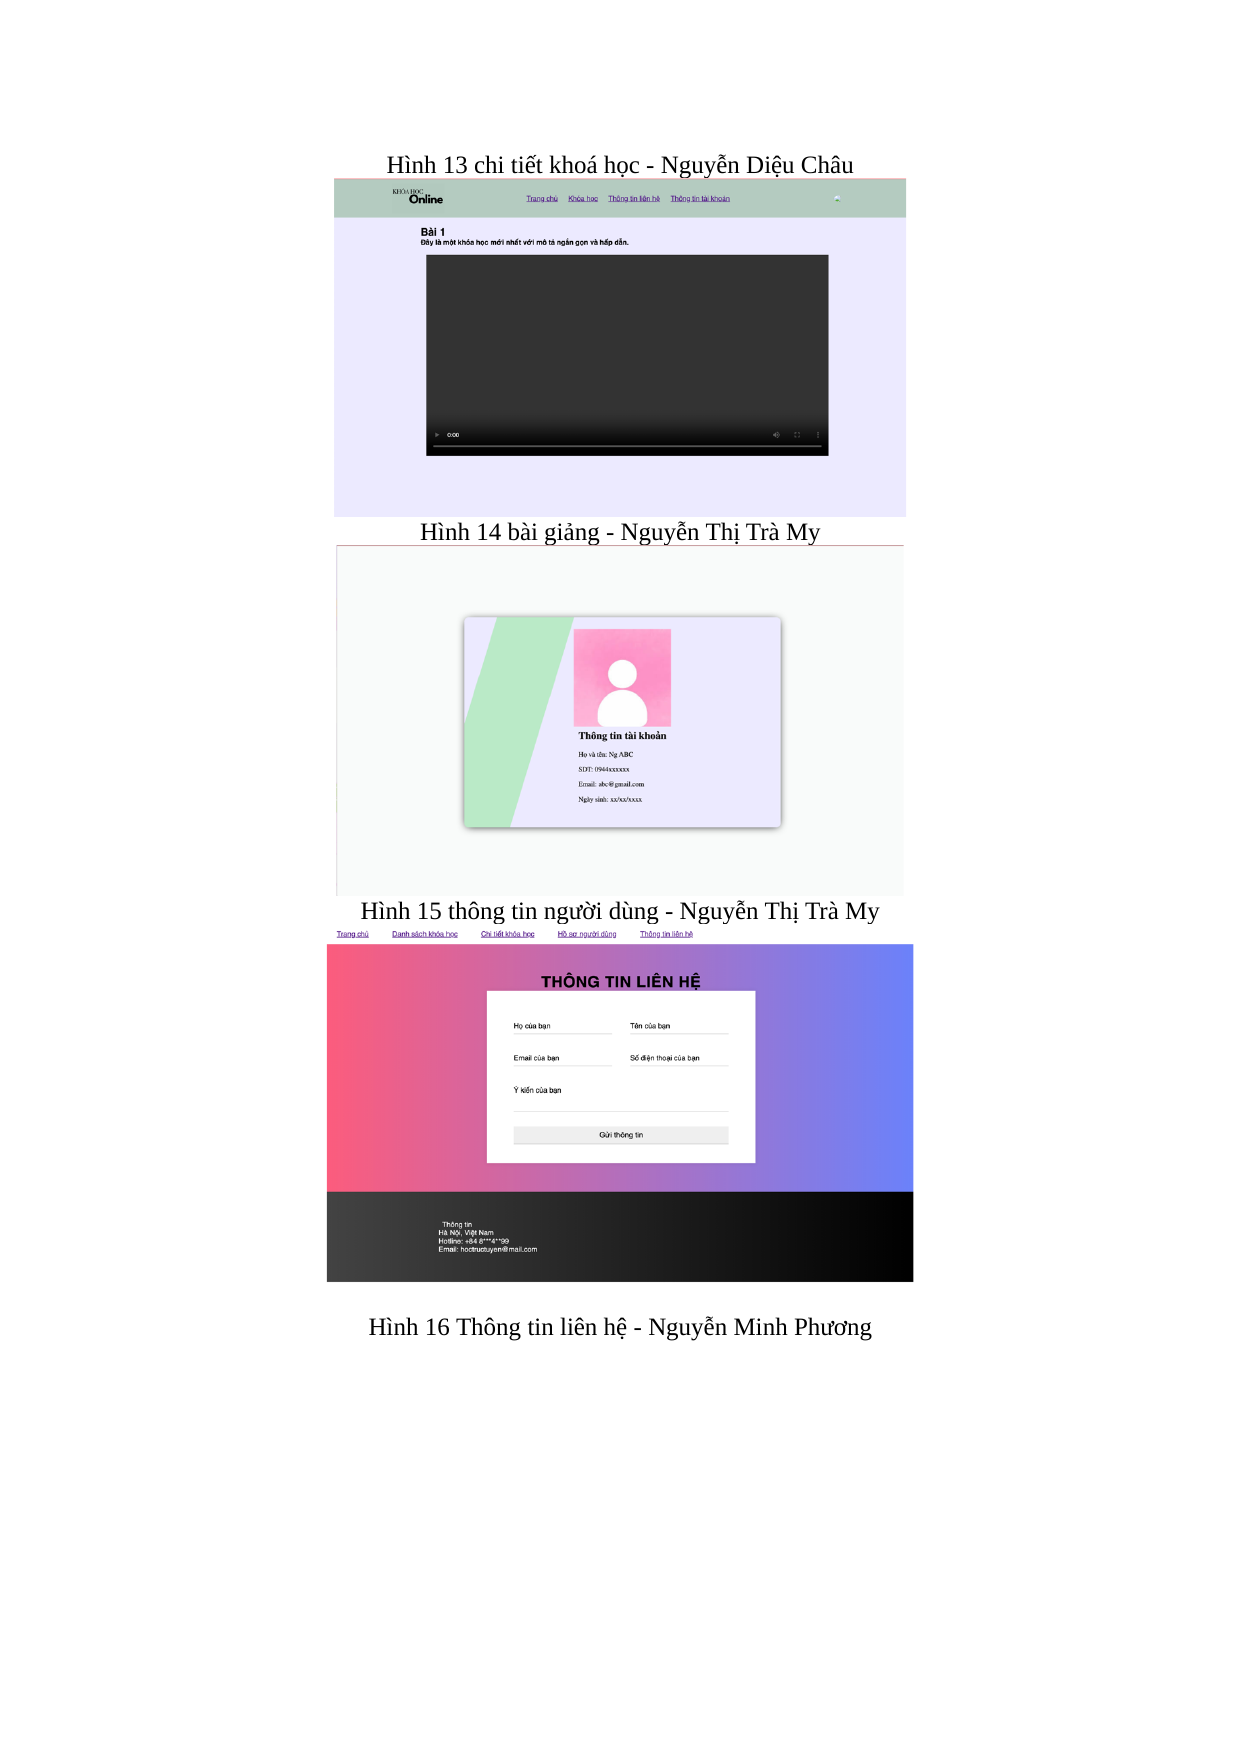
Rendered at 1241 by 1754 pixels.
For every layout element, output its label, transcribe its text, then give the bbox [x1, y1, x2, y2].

picture [336, 545, 904, 896]
text Hình 16 Thông tin liên hệ - Nguyễn Minh Phương [150, 1312, 1090, 1340]
picture [334, 178, 907, 517]
picture [326, 924, 914, 1283]
text Hình 15 thông tin người dùng - Nguyễn Thị Trà My [150, 896, 1090, 924]
text Hình 14 bài giảng - Nguyễn Thị Trà My [150, 517, 1090, 546]
text Hình 13 chi tiết khoá học - Nguyễn Diệu Châu [150, 150, 1090, 179]
